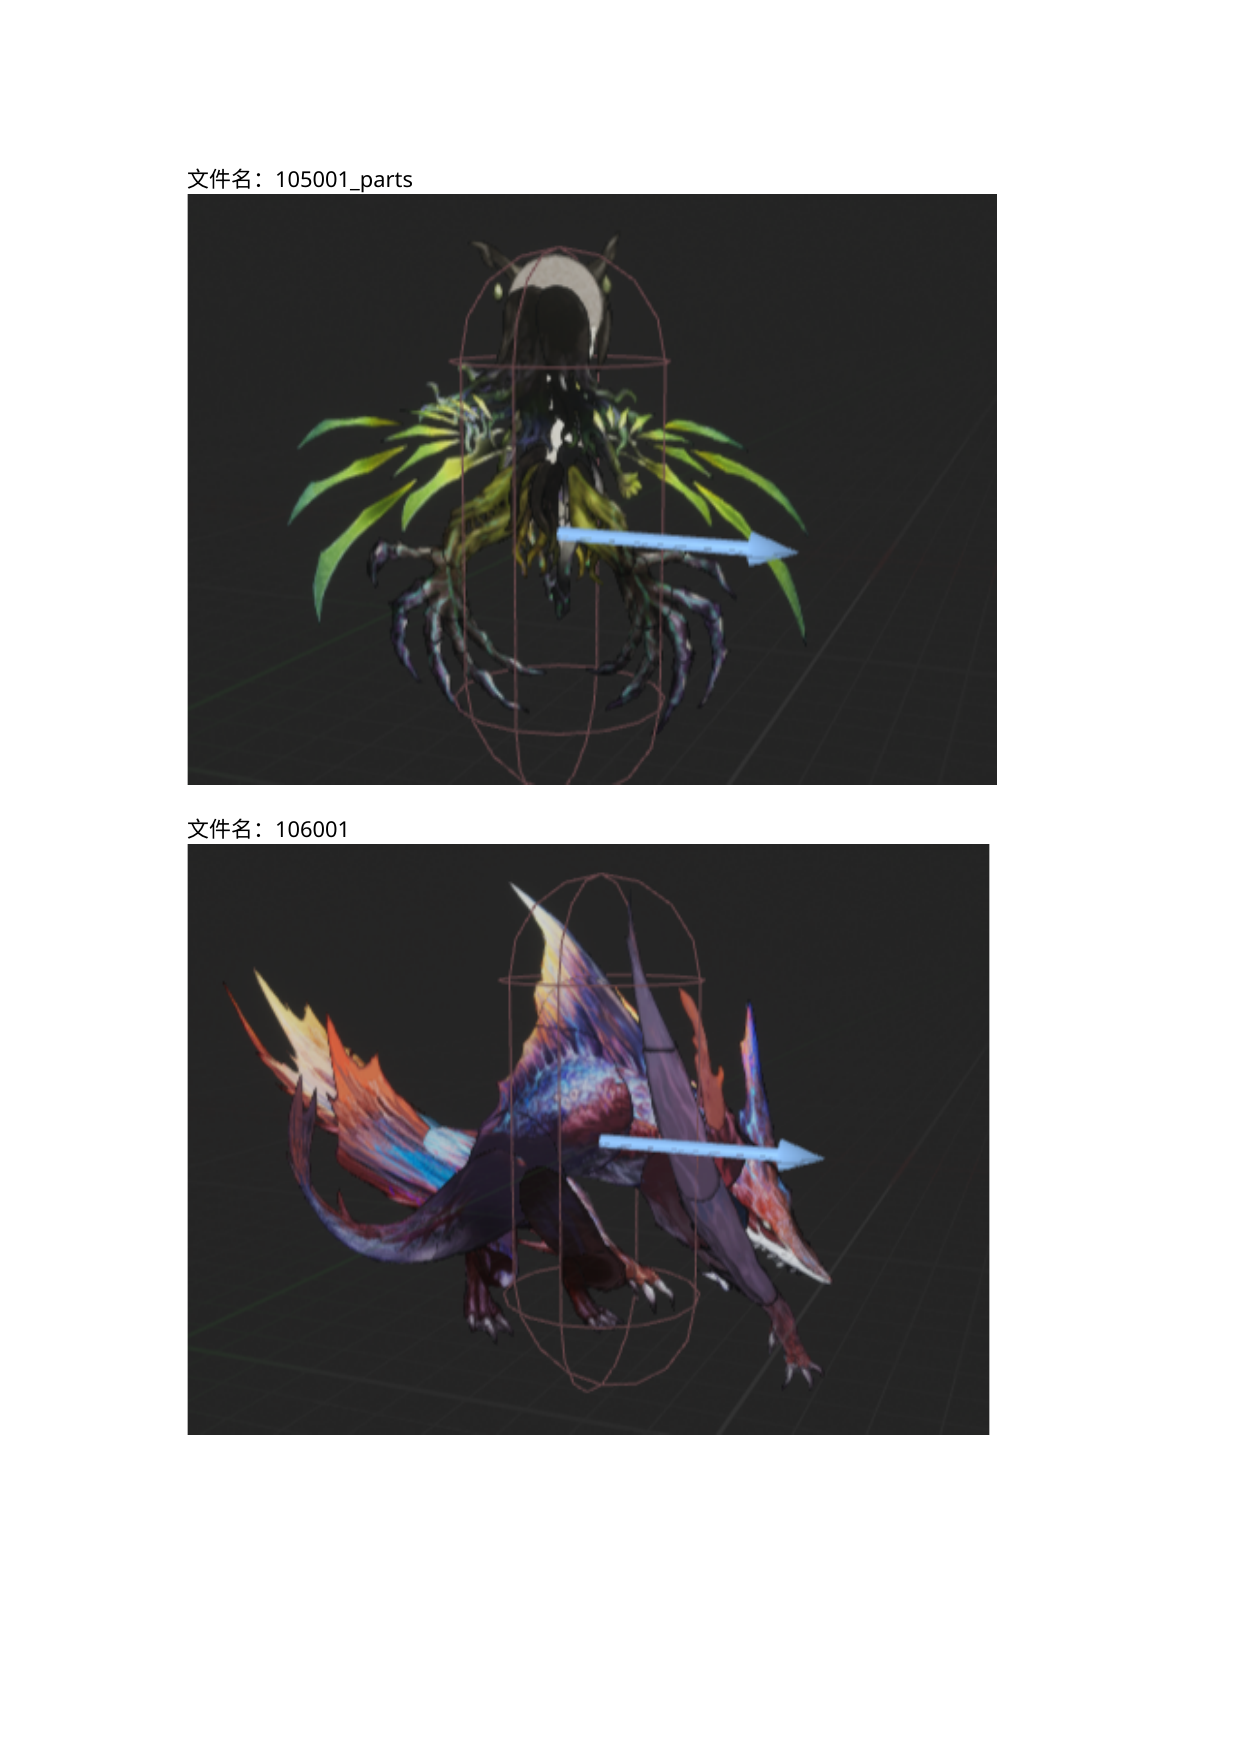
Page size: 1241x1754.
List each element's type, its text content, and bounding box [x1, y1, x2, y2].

text 文件名：106001 [187, 812, 1053, 844]
text 文件名：105001_parts [187, 162, 1053, 194]
picture [187, 844, 990, 1435]
picture [187, 194, 997, 785]
